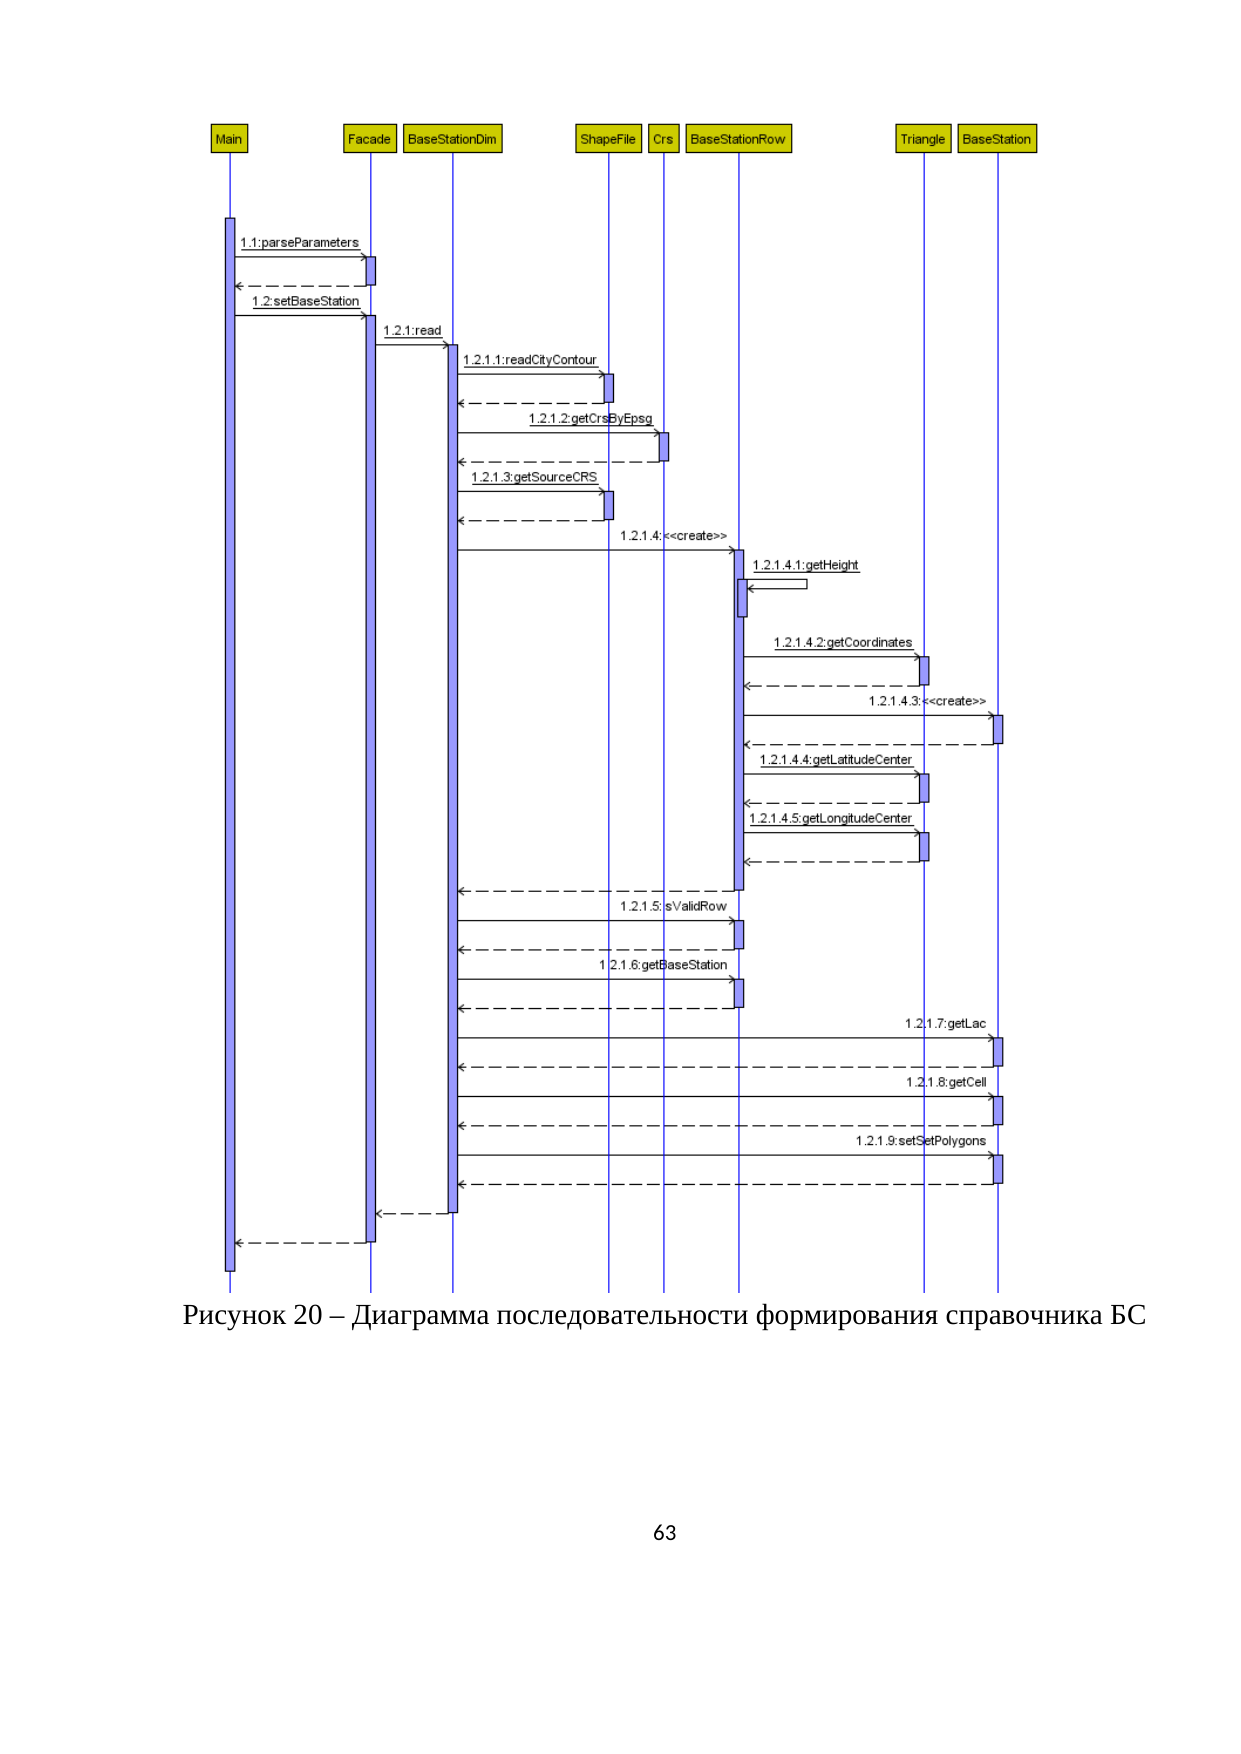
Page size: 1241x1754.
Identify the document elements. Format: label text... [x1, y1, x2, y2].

picture [205, 118, 1123, 1293]
